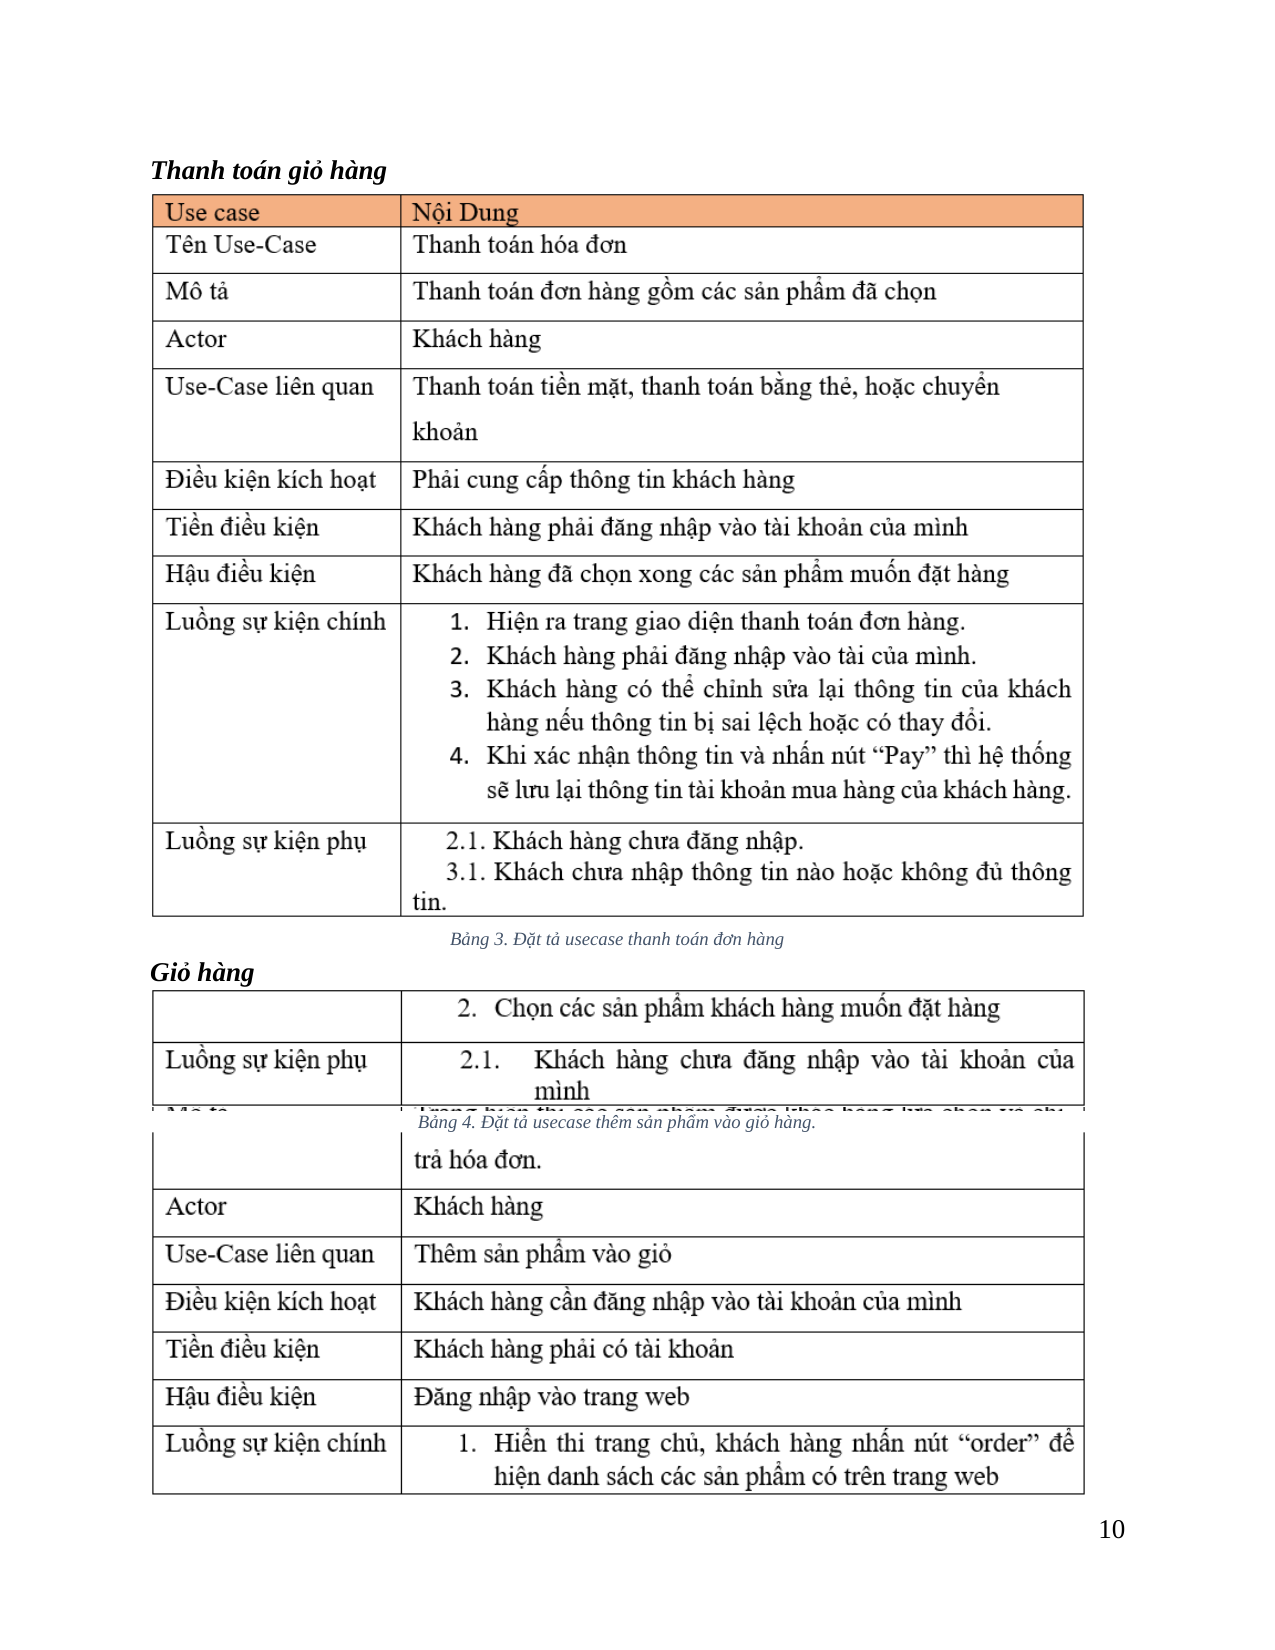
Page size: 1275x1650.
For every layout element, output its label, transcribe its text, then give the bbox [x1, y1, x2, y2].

picture [150, 990, 1086, 1111]
picture [150, 192, 1086, 919]
picture [150, 1133, 1086, 1497]
subtitle Thanh toán giỏ hàng [150, 154, 1125, 185]
